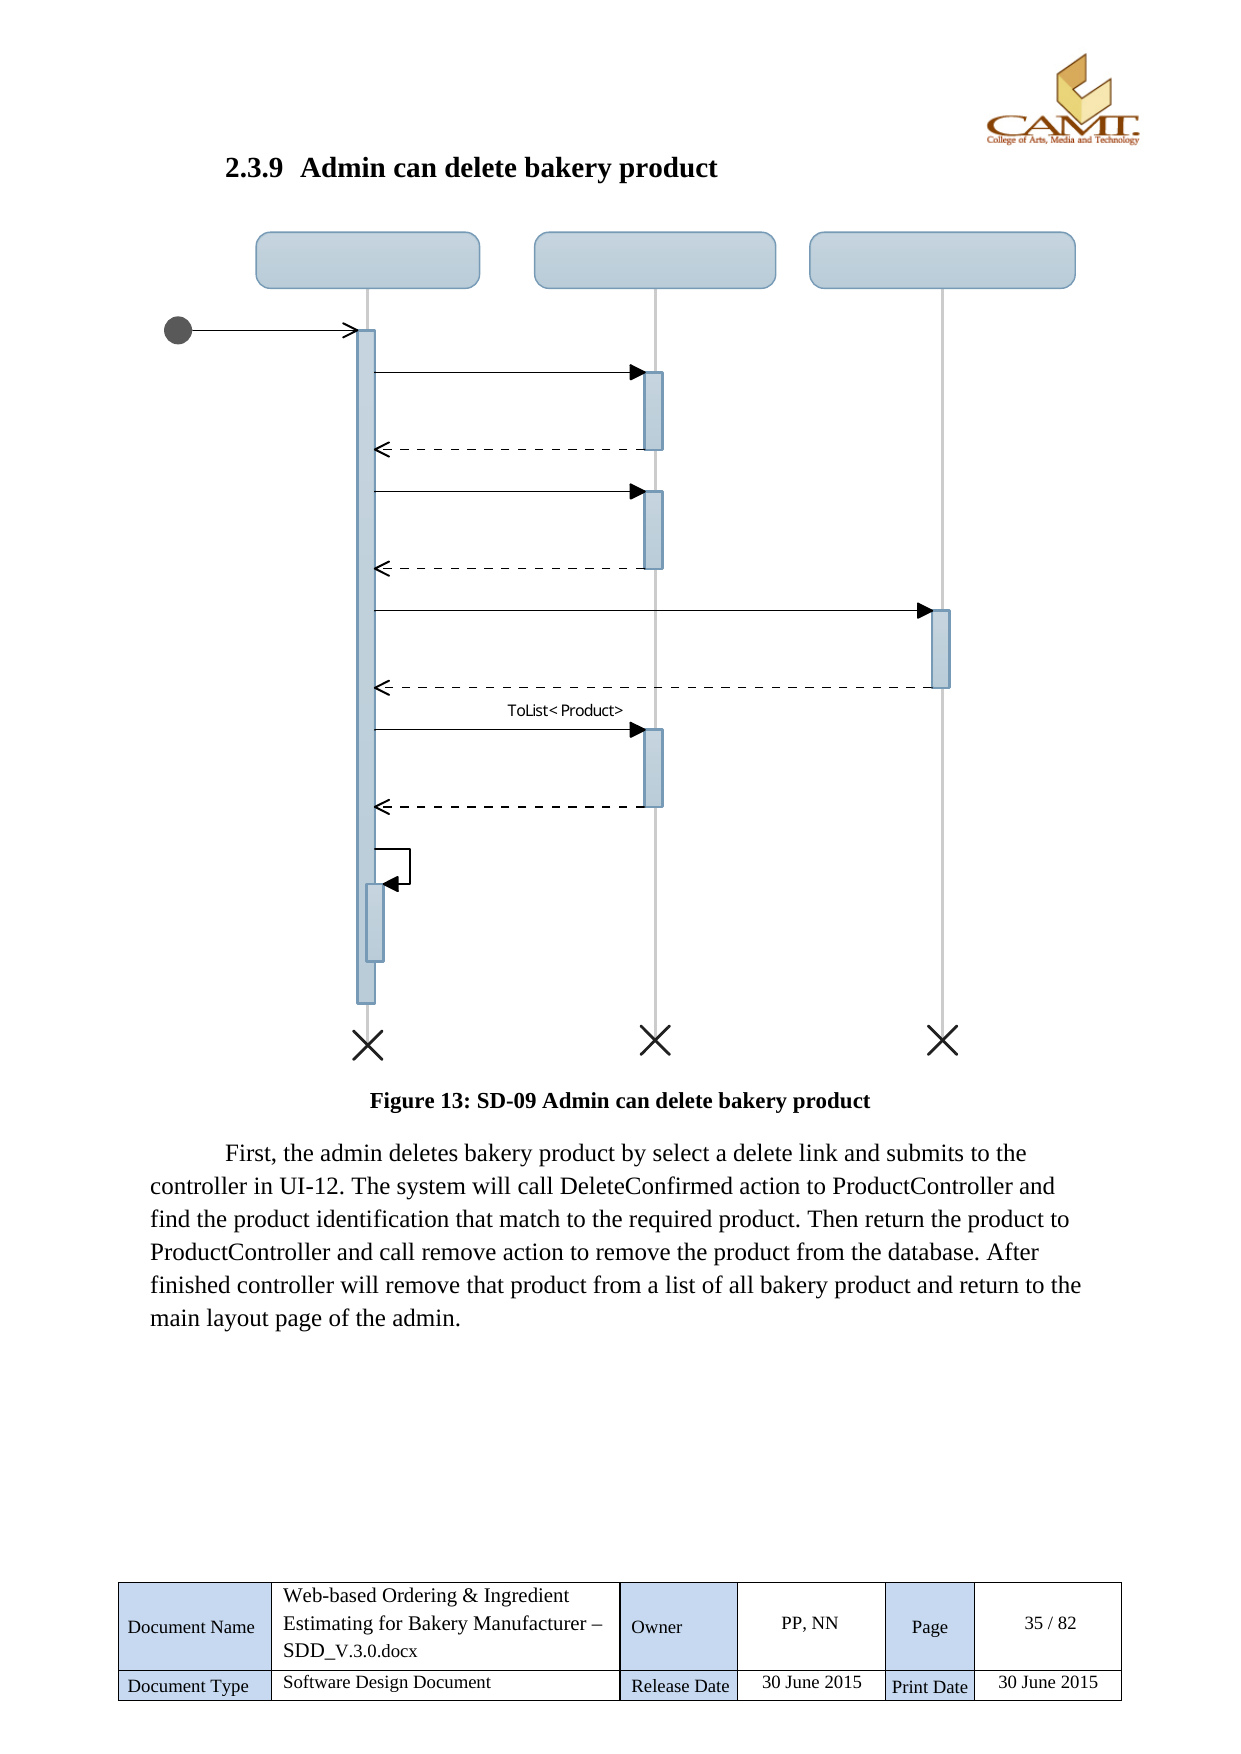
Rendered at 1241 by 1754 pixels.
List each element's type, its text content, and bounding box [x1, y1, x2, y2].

subtitle 2.3.9 Admin can delete bakery product [150, 150, 1090, 183]
text First, the admin deletes bakery product by select a delete link and submits to the controller in UI-12. The system will call DeleteConfirmed action to ProductController and find the product identification that match to the required product. Then return the product to ProductController and call remove action to remove the product from the database. After finished controller will remove that product from a list of all bakery product and return to the main layout page of the admin. [150, 1138, 1090, 1332]
picture [978, 46, 1144, 147]
list Figure 13: SD-09 Admin can delete bakery product [150, 1087, 1090, 1113]
